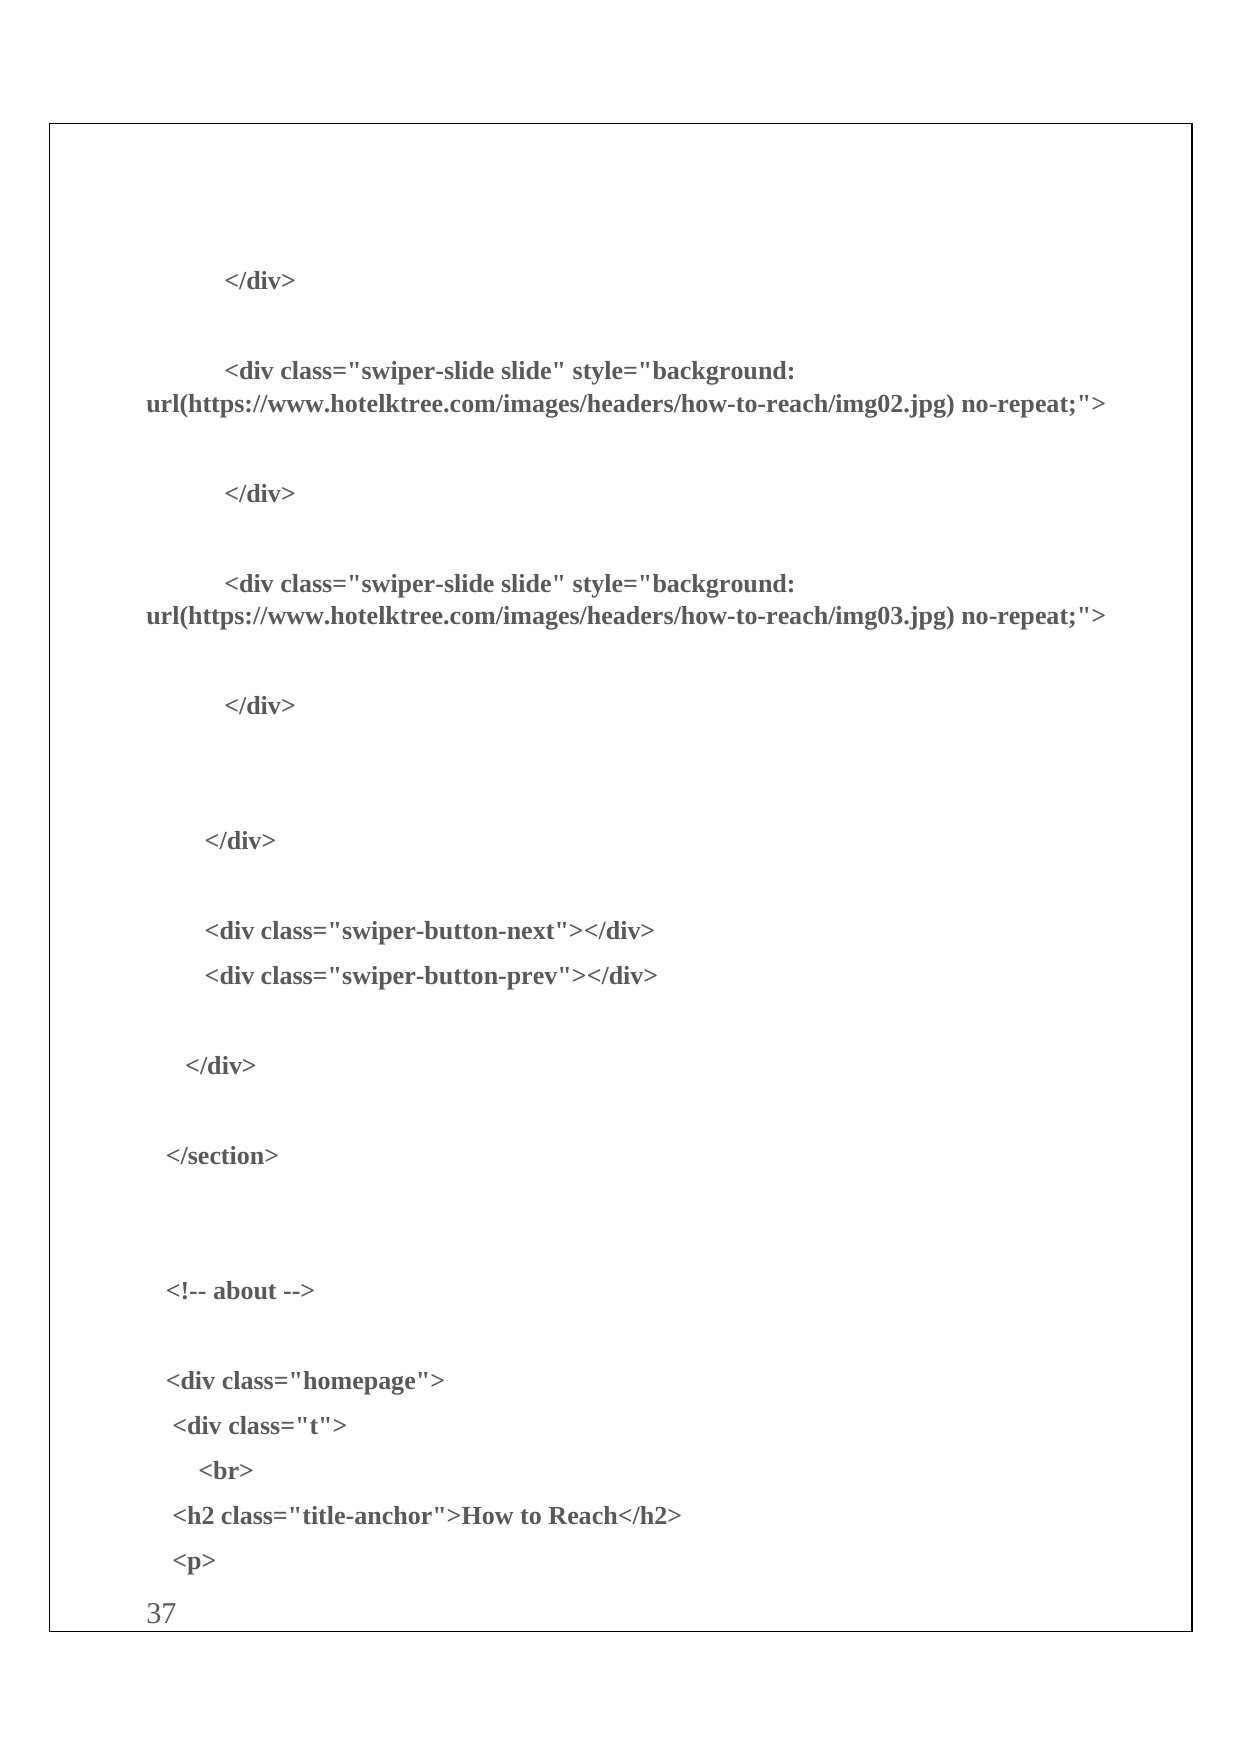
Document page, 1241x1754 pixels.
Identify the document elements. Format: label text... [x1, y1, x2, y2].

text <div class="homepage"> [146, 1365, 1213, 1395]
text <div class="t"> [146, 1410, 1213, 1440]
text <!-- about --> [146, 1275, 1213, 1305]
text <br> [146, 1455, 1213, 1485]
text <div class="swiper-button-next"></div> [146, 915, 1213, 945]
text </div> [146, 1050, 1213, 1080]
text </div> [146, 690, 1213, 720]
text <div class="swiper-slide slide" style="background: url(https://www.hotelktree.com/images/headers/how-to-reach/img03.jpg) no-repeat;"> [146, 568, 1213, 630]
text <h2 class="title-anchor">How to Reach</h2> [146, 1500, 1213, 1530]
text </div> [146, 265, 1213, 295]
text </div> [146, 825, 1213, 855]
text </section> [146, 1140, 1213, 1170]
text <p> [146, 1545, 1213, 1575]
text <div class="swiper-slide slide" style="background: url(https://www.hotelktree.com/images/headers/how-to-reach/img02.jpg) no-repeat;"> [146, 355, 1213, 418]
text </div> [146, 478, 1213, 508]
text <div class="swiper-button-prev"></div> [146, 960, 1213, 990]
